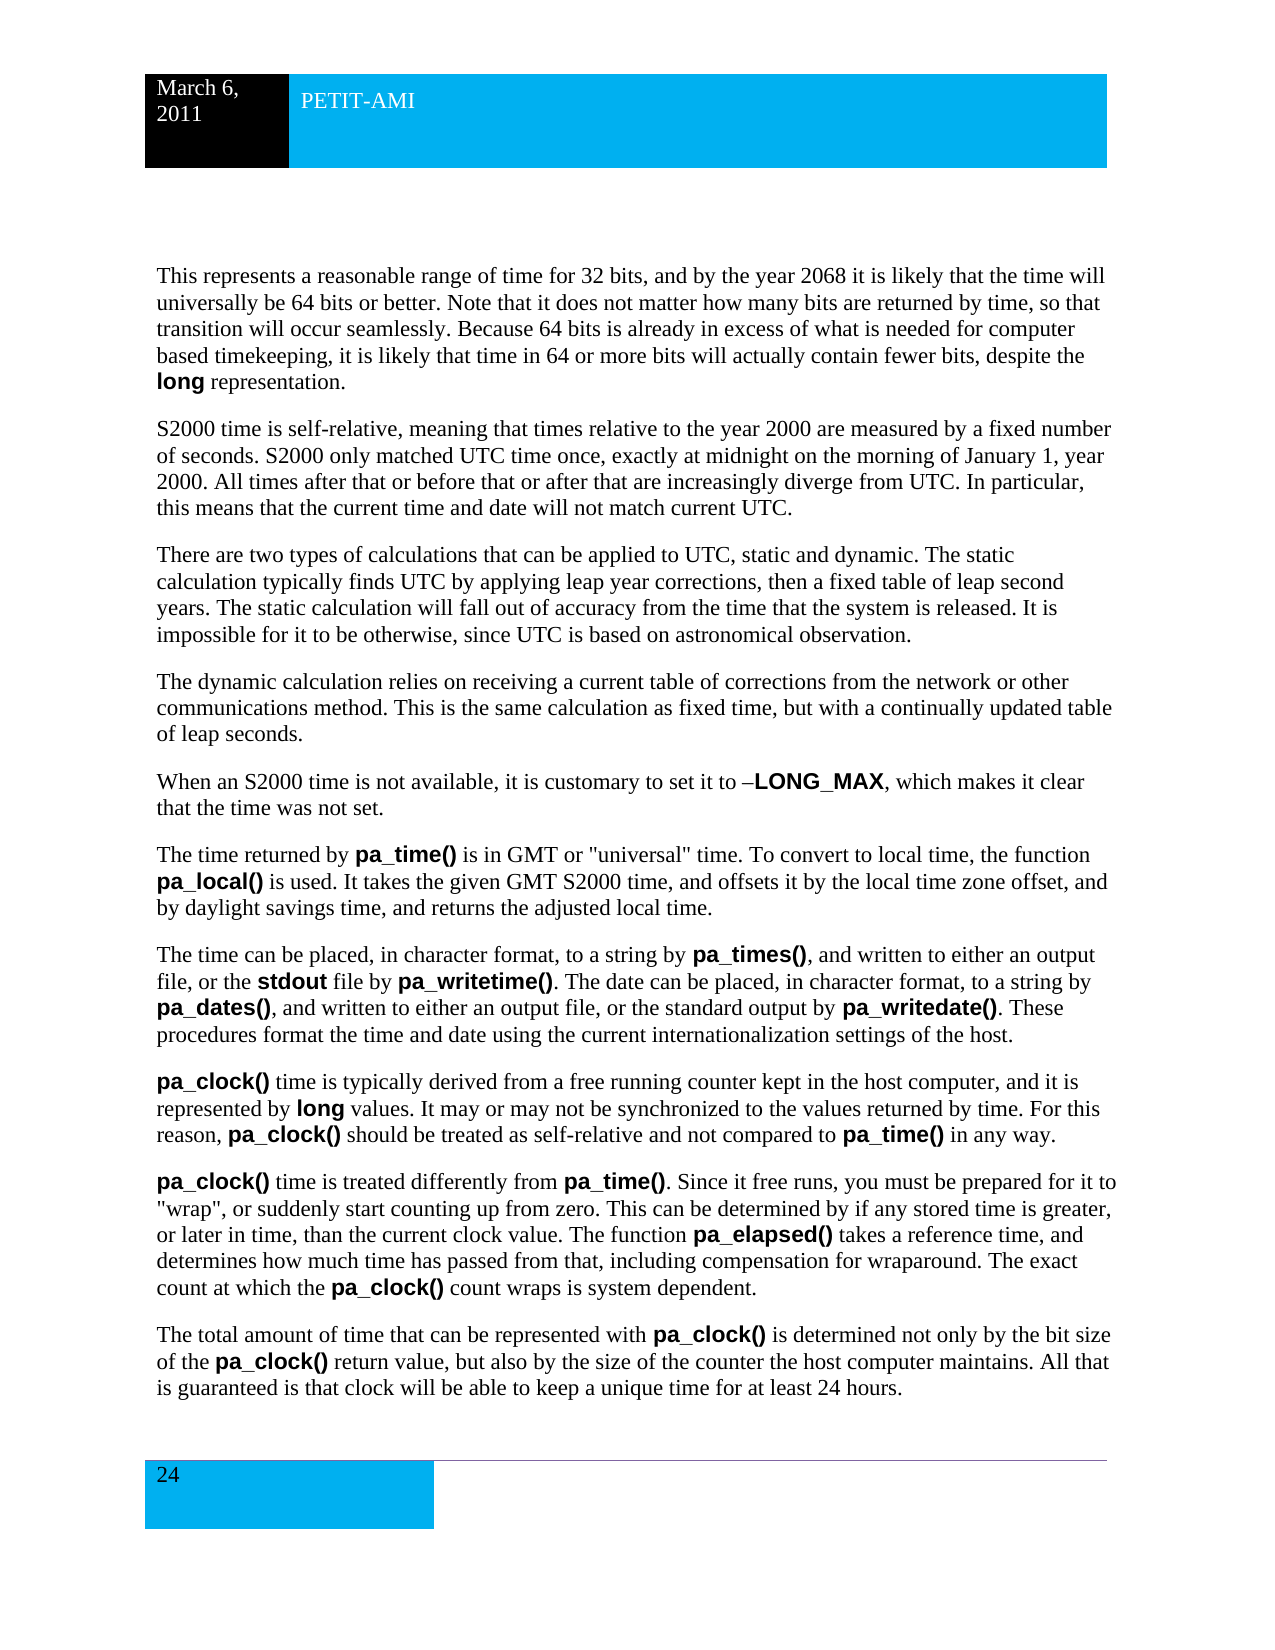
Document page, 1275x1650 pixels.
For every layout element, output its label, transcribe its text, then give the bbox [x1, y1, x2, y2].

text This represents a reasonable range of time for 32 bits, and by the year 2068 it is likely that the time will universally be 64 bits or better. Note that it does not matter how many bits are returned by time, so that transition will occur seamlessly. Because 64 bits is already in excess of what is needed for computer based timekeeping, it is likely that time in 64 or more bits will actually contain fewer bits, despite the long representation. [156, 263, 1118, 394]
text S2000 time is self-relative, meaning that times relative to the year 2000 are measured by a fixed number of seconds. S2000 only matched UTC time once, exactly at midnight on the morning of January 1, year 2000. All times after that or before that or after that are increasingly diverge from UTC. In particular, this means that the current time and date will not match current UTC. [156, 415, 1118, 521]
text The time returned by pa_time() is in GMT or "universal" time. To convert to local time, the function pa_local() is used. It takes the given GMT S2000 time, and offsets it by the local time zone offset, and by daylight savings time, and returns the adjusted local time. [156, 841, 1118, 921]
text The time can be placed, in character format, to a string by pa_times(), and written to either an output file, or the stdout file by pa_writetime(). The date can be placed, in character format, to a string by pa_dates(), and written to either an output file, or the standard output by pa_writedate(). These procedures format the time and date using the current internationalization settings of the host. [156, 941, 1118, 1047]
text pa_clock() time is treated differently from pa_time(). Since it free runs, you must be prepared for it to "wrap", or suddenly start counting up from zero. This can be determined by if any stored time is greater, or later in time, than the current clock value. The function pa_elapsed() takes a reference time, and determines how much time has passed from that, including compensation for wraparound. The exact count at which the pa_clock() count wraps is system dependent. [156, 1168, 1118, 1300]
text There are two types of calculations that can be applied to UTC, static and dynamic. The static calculation typically finds UTC by applying leap year corrections, then a fixed table of leap second years. The static calculation will fall out of accuracy from the time that the system is released. It is impossible for it to be otherwise, since UTC is based on astronomical observation. [156, 542, 1118, 647]
text When an S2000 time is not available, it is customary to set it to –LONG_MAX, which makes it clear that the time was not set. [156, 768, 1118, 821]
text The total amount of time that can be represented with pa_clock() is determined not only by the bit size of the pa_clock() return value, but also by the size of the counter the host computer maintains. All that is guaranteed is that clock will be able to keep a unique time for at least 24 hours. [156, 1321, 1118, 1400]
text pa_clock() time is typically derived from a free running counter kept in the host computer, and it is represented by long values. It may or may not be synchronized to the values returned by time. For this reason, pa_clock() should be treated as self-relative and not compared to pa_time() in any way. [156, 1068, 1118, 1147]
text The dynamic calculation relies on receiving a current table of corrections from the network or other communications method. This is the same calculation as fixed time, but with a continually updated table of leap seconds. [156, 668, 1118, 747]
